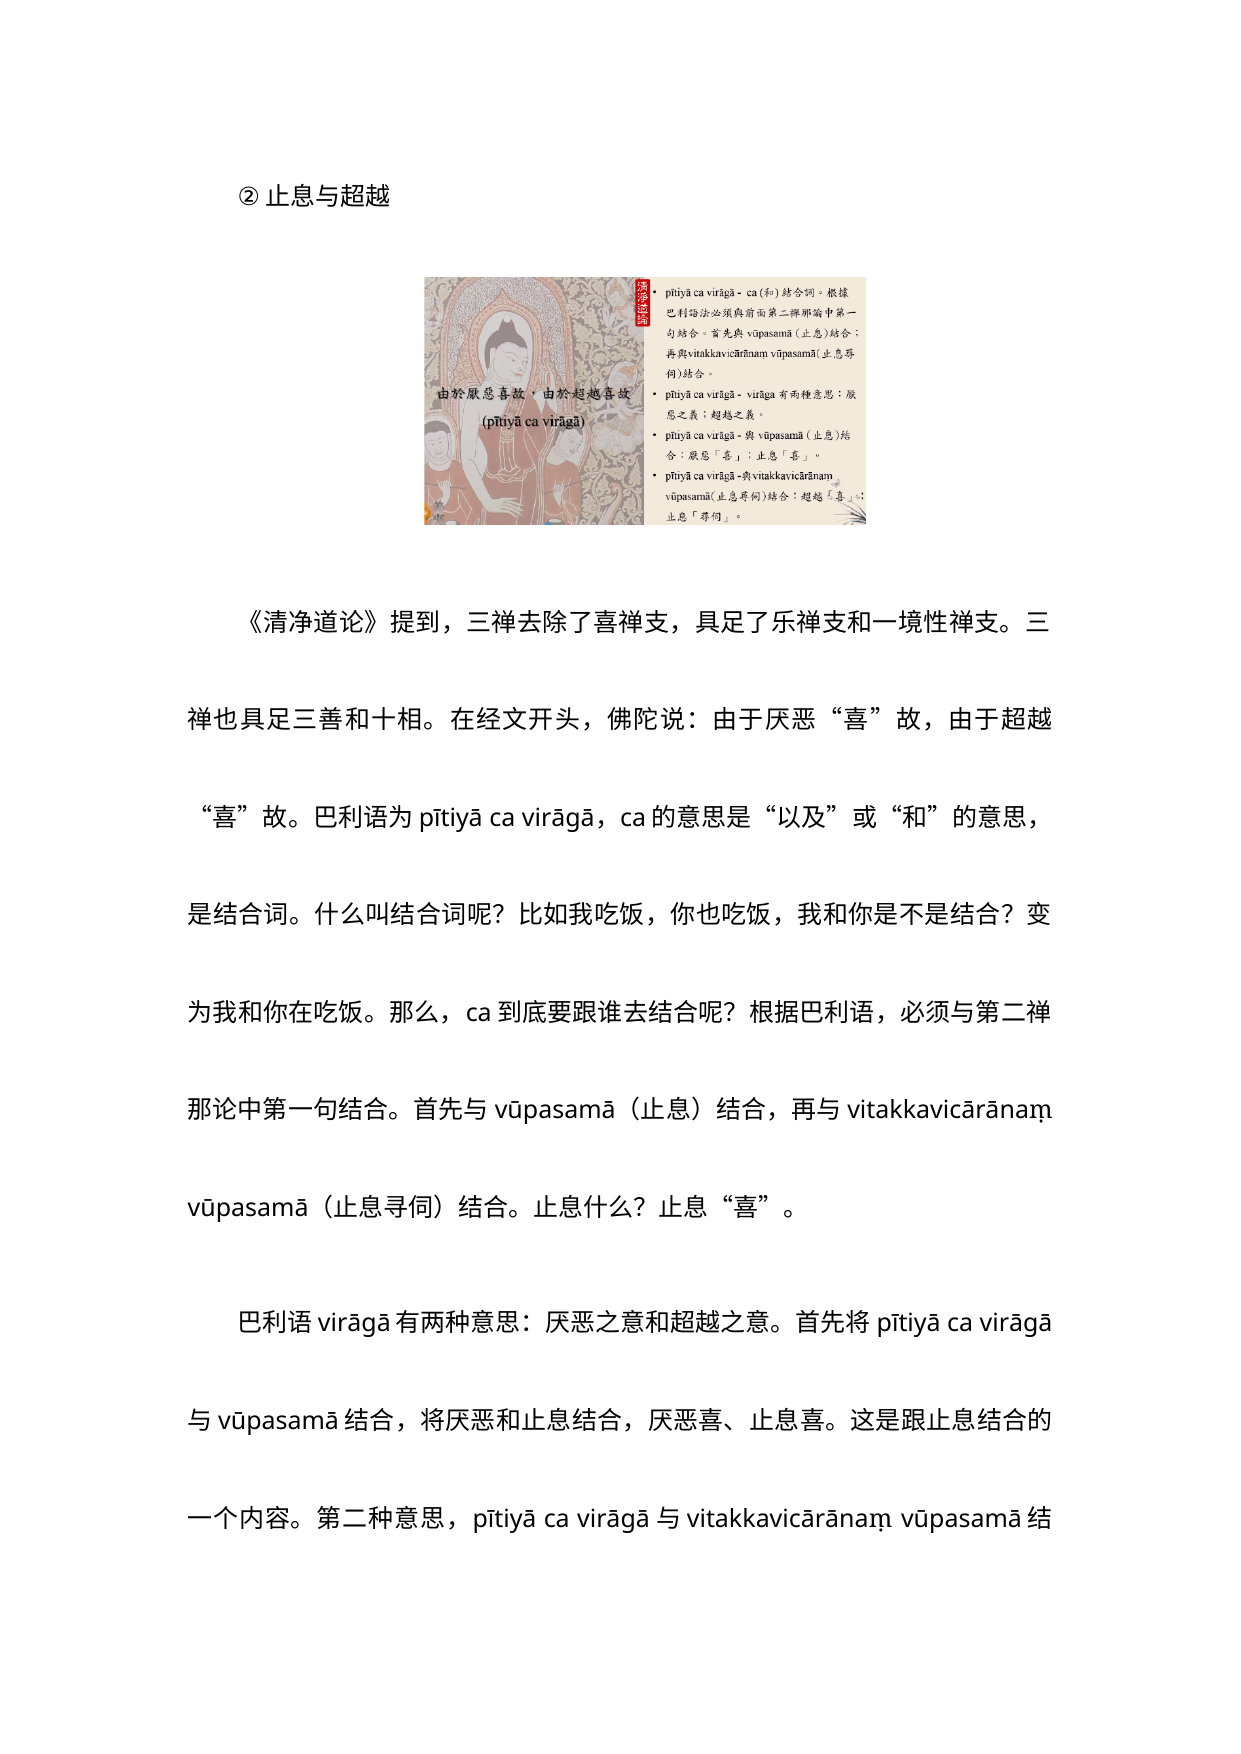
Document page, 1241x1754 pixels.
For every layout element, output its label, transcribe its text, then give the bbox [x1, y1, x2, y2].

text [187, 1288, 1053, 1548]
text ②止息与超越 [187, 162, 1053, 227]
picture [424, 277, 866, 525]
text 《清净道论》提到，三禅去除了喜禅支，具足了乐禅支和一境性禅支。三禅也具足三善和十相。在经文开头，佛陀说：由于厌恶“喜”故，由于超越“喜”故。巴利语为pītiyā ca virāgā，ca的意思是“以及”或“和”的意思，是结合词。什么叫结合词呢？比如我吃饭，你也吃饭，我和你是不是结合？变为我和你在吃饭。那么，ca到底要跟谁去结合呢？根据巴利语，必须与第二禅那论中第一句结合。首先与vūpasamā（止息）结合，再与vitakkavicārānaṃ vūpasamā（止息寻伺）结合。止息什么？止息“喜”。 [187, 588, 1053, 1238]
